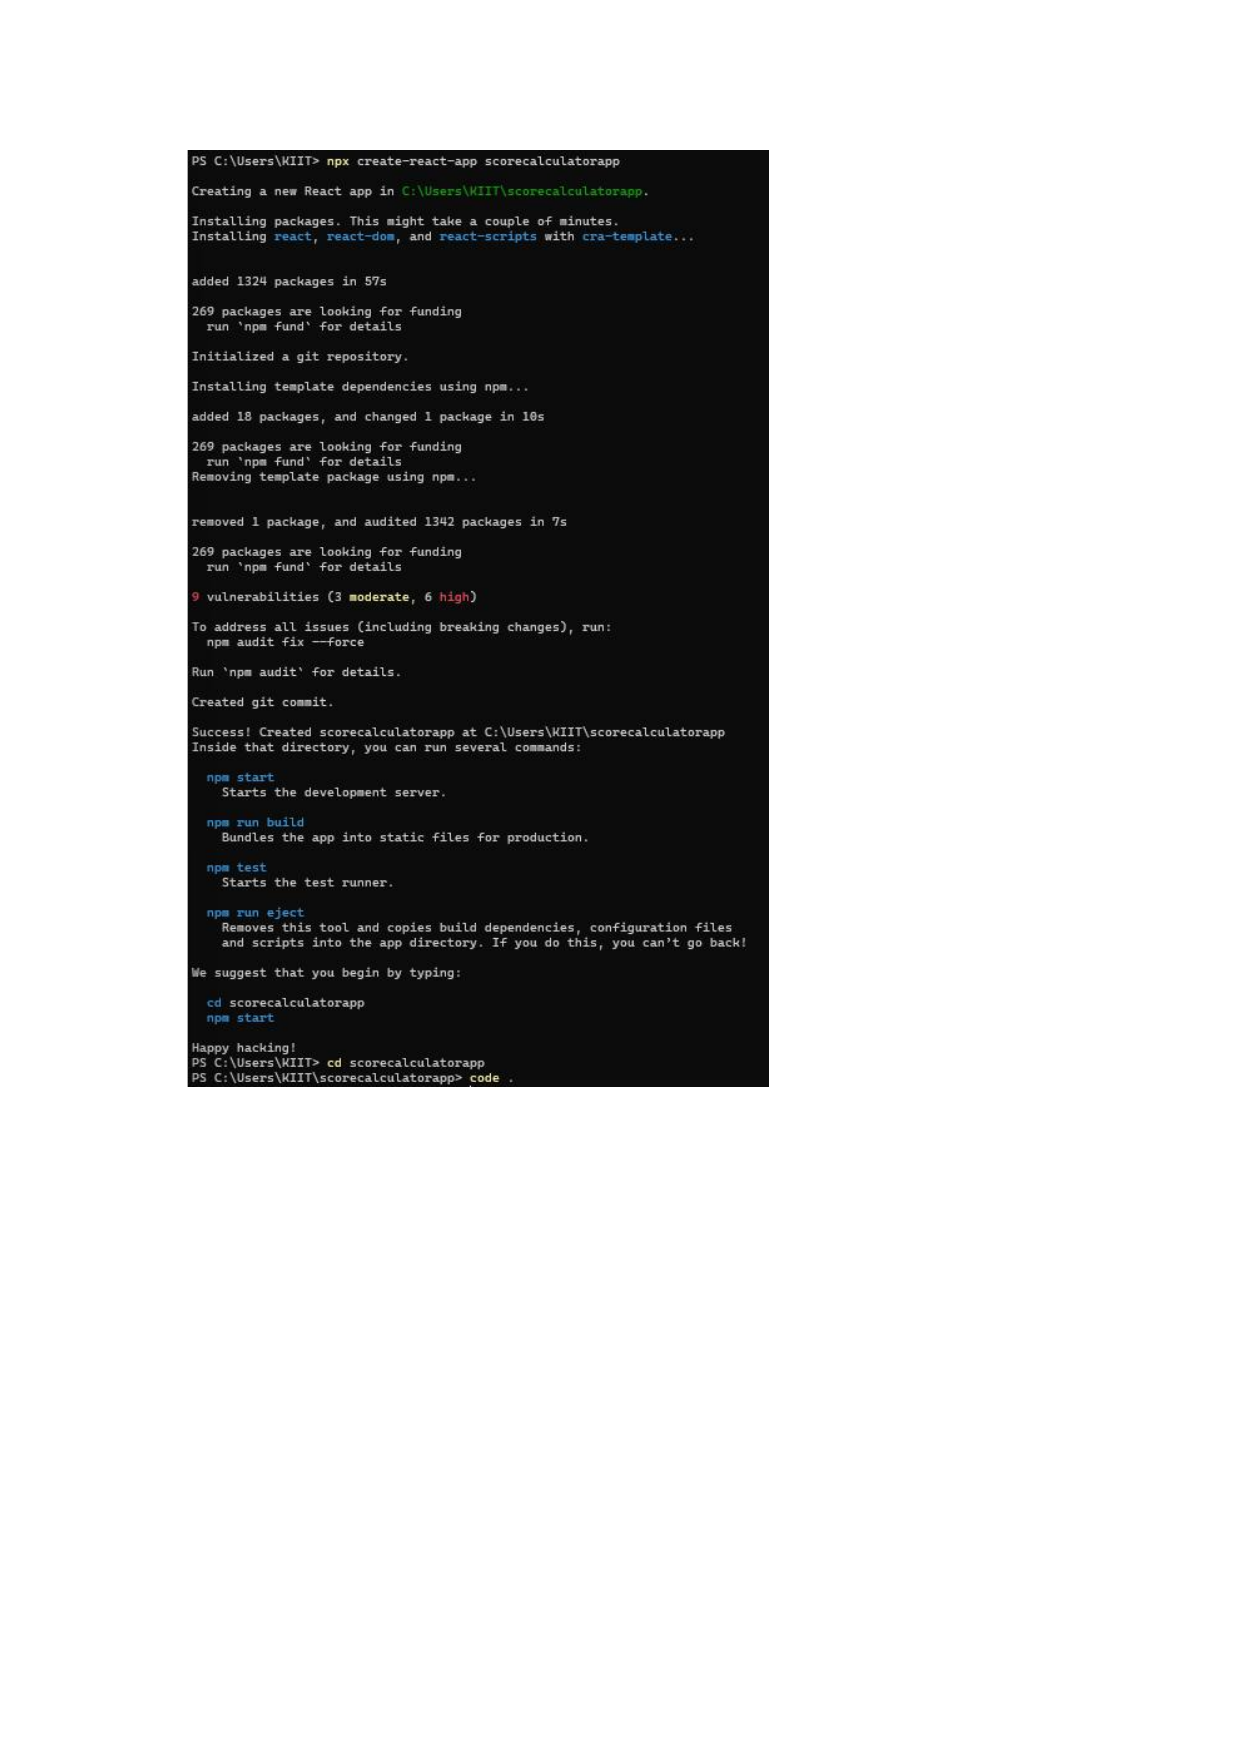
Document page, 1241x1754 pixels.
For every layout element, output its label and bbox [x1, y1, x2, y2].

picture [187, 150, 769, 1087]
